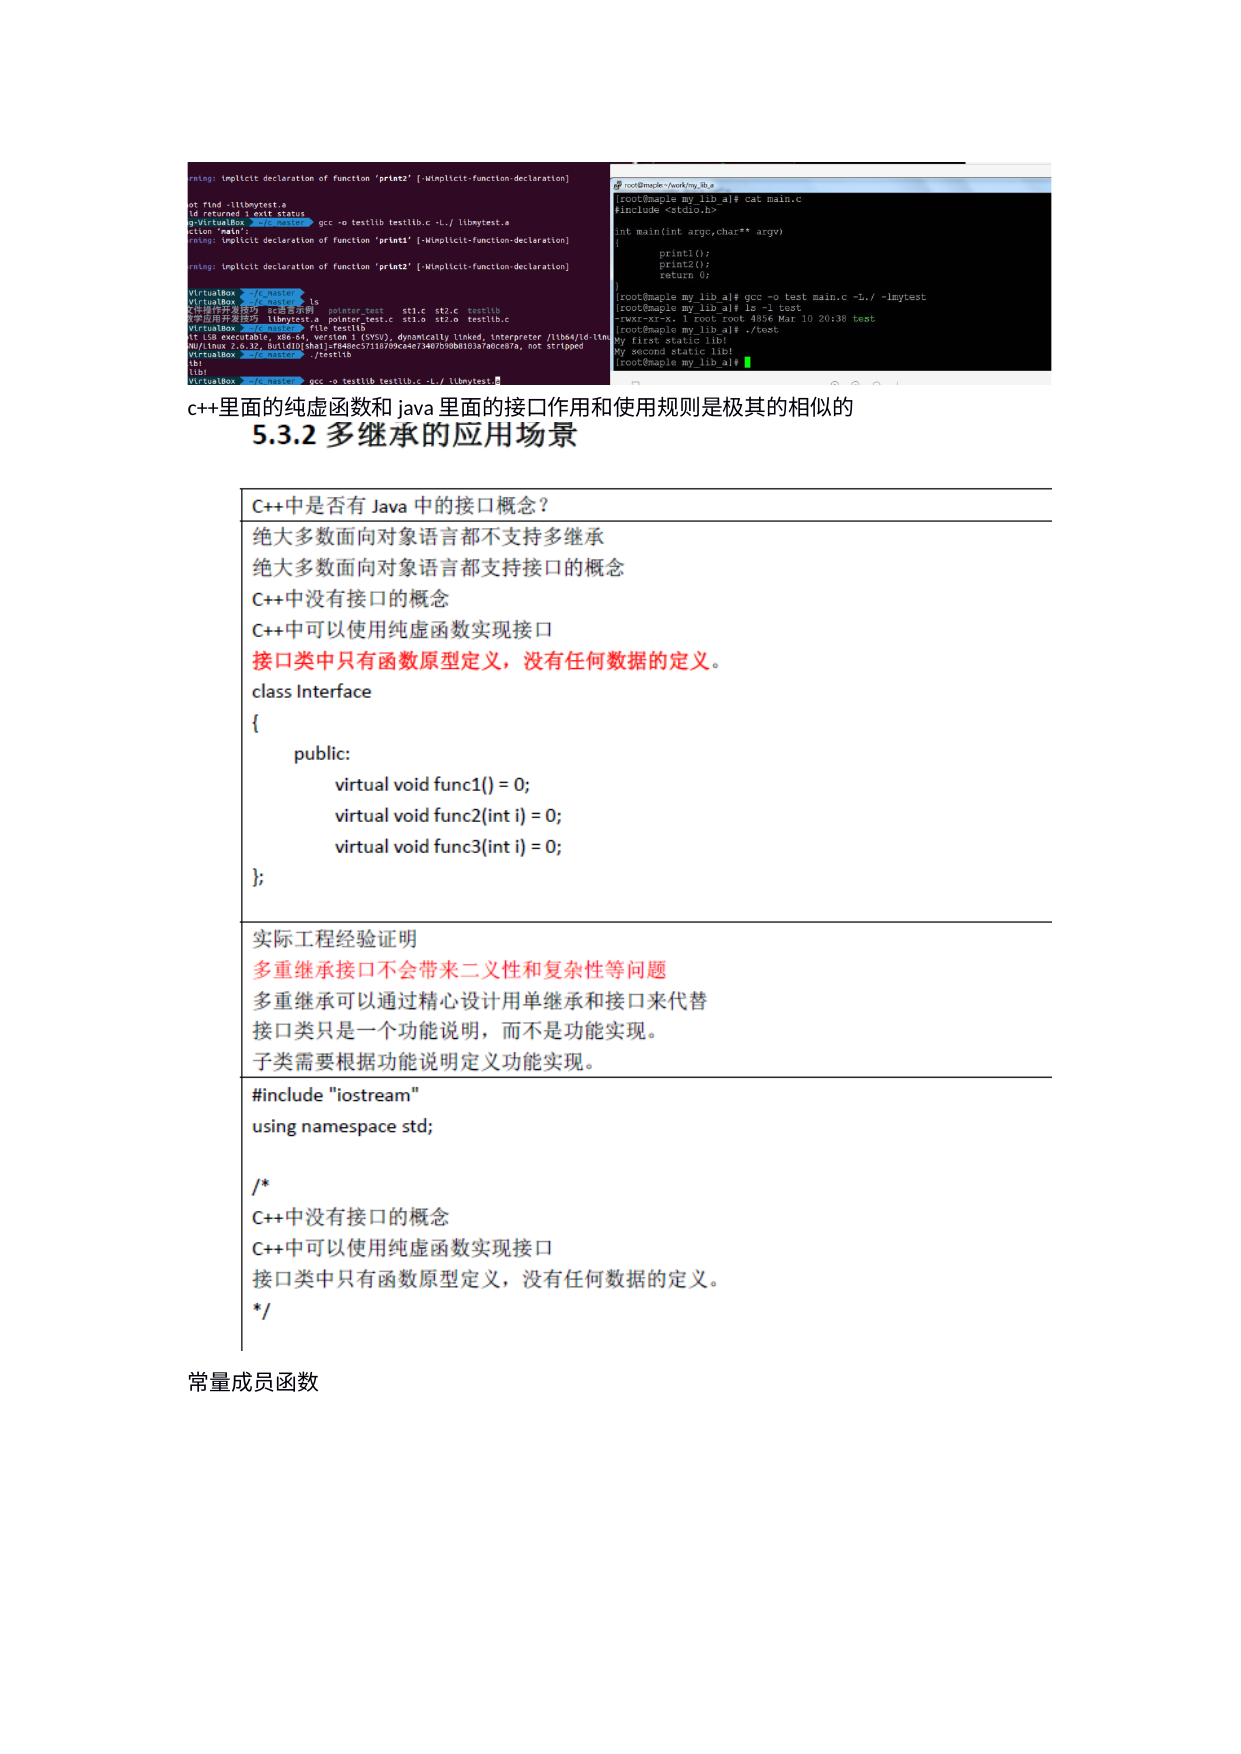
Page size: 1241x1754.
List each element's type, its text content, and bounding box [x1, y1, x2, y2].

picture [187, 422, 1052, 1351]
text 常量成员函数 [187, 1364, 1053, 1397]
text c++里面的纯虚函数和java里面的接口作用和使用规则是极其的相似的 [187, 389, 1053, 422]
picture [187, 162, 1052, 385]
